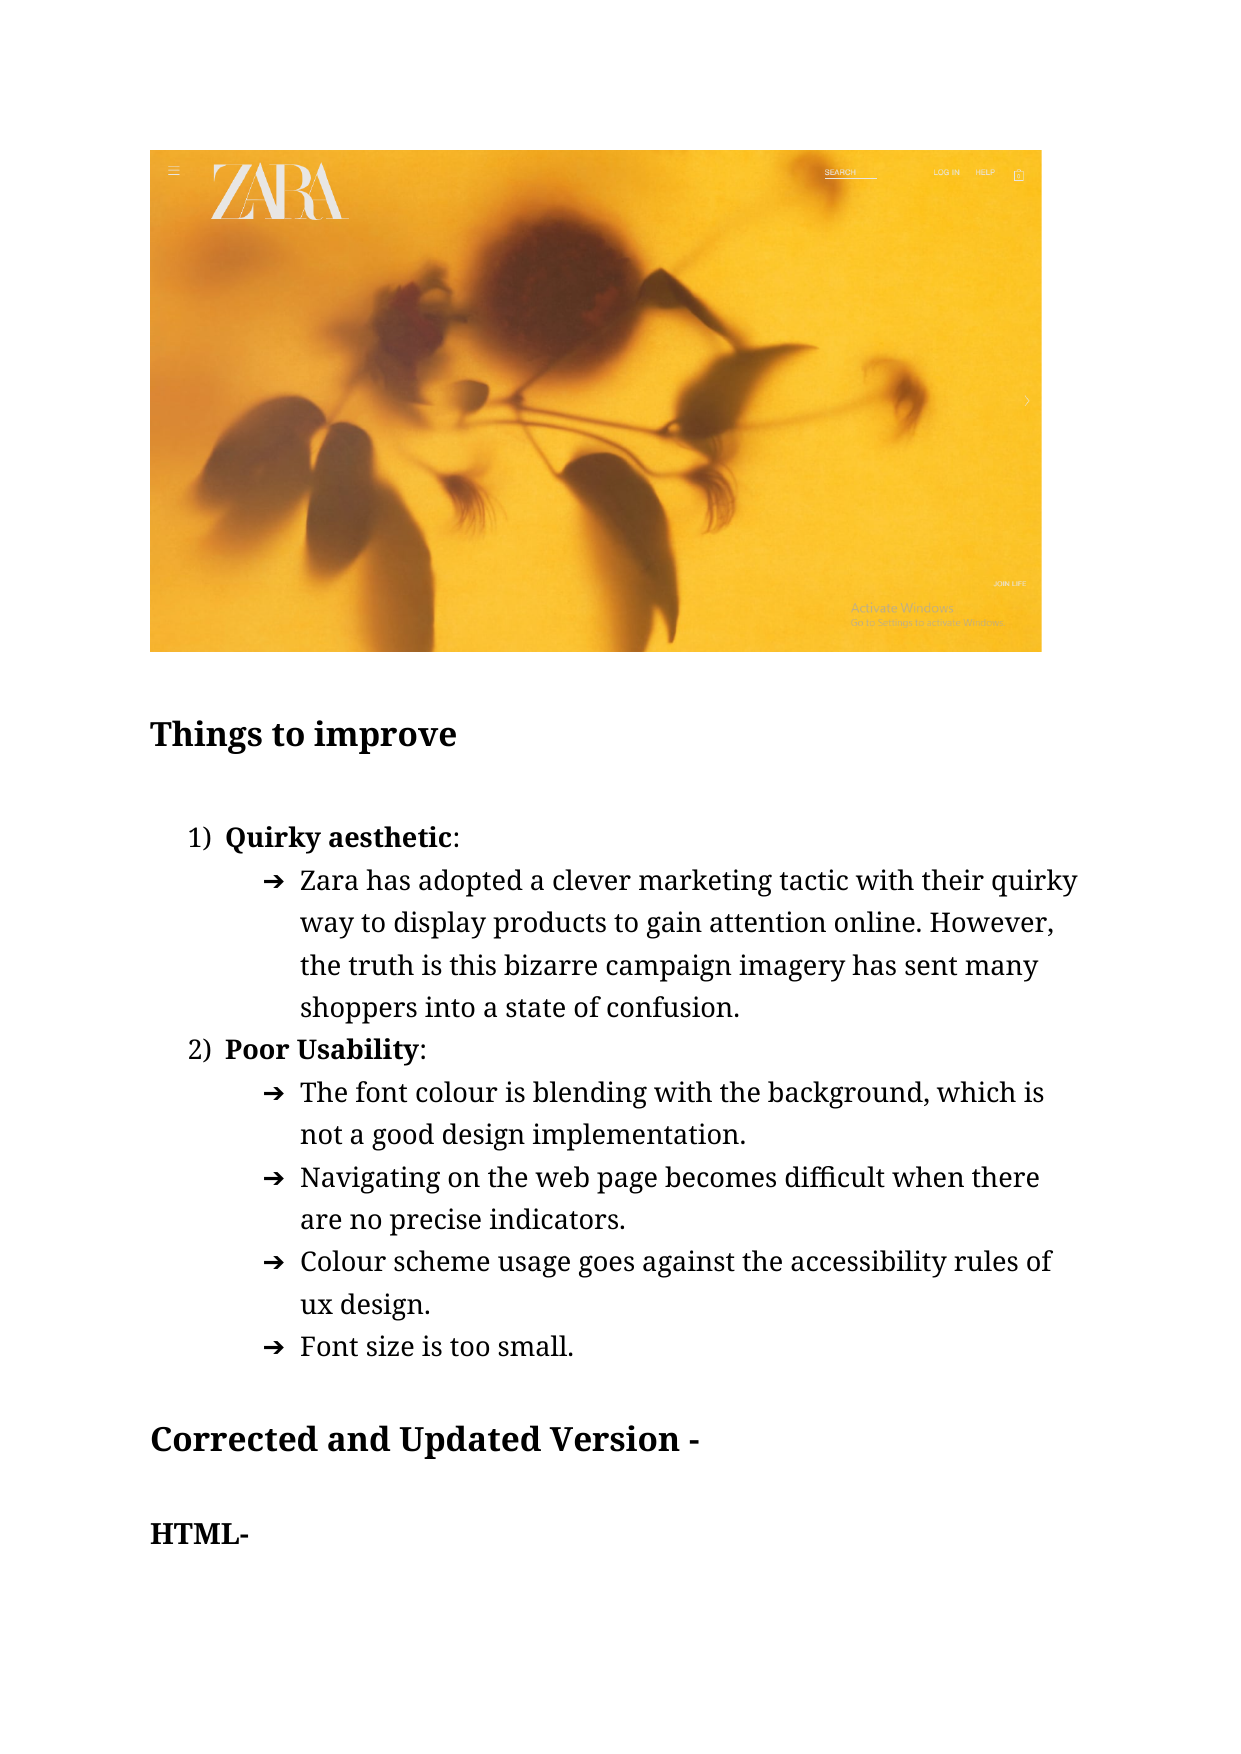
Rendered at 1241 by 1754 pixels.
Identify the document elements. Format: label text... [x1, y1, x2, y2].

list Zara has adopted a clever marketing tactic with their quirky way to display products to gain attention online. However, the truth is this bizarre campaign imagery has sent many shoppers into a state of confusion. [262, 861, 1090, 1025]
text HTML- [150, 1513, 1090, 1553]
list Font size is too small. [262, 1328, 1090, 1364]
list The font colour is blending with the background, which is not a good design implementation. [262, 1073, 1090, 1152]
text Corrected and Updated Version - [150, 1416, 1090, 1461]
list Quirky aesthetic: [187, 819, 1090, 856]
list Navigating on the web page becomes difficult when there are no precise indicators. [262, 1158, 1090, 1237]
list Poor Usability: [187, 1031, 1090, 1068]
picture [150, 150, 1042, 652]
text Things to improve [150, 711, 1090, 757]
list Colour scheme usage goes against the accessibility rules of ux design. [262, 1243, 1090, 1322]
